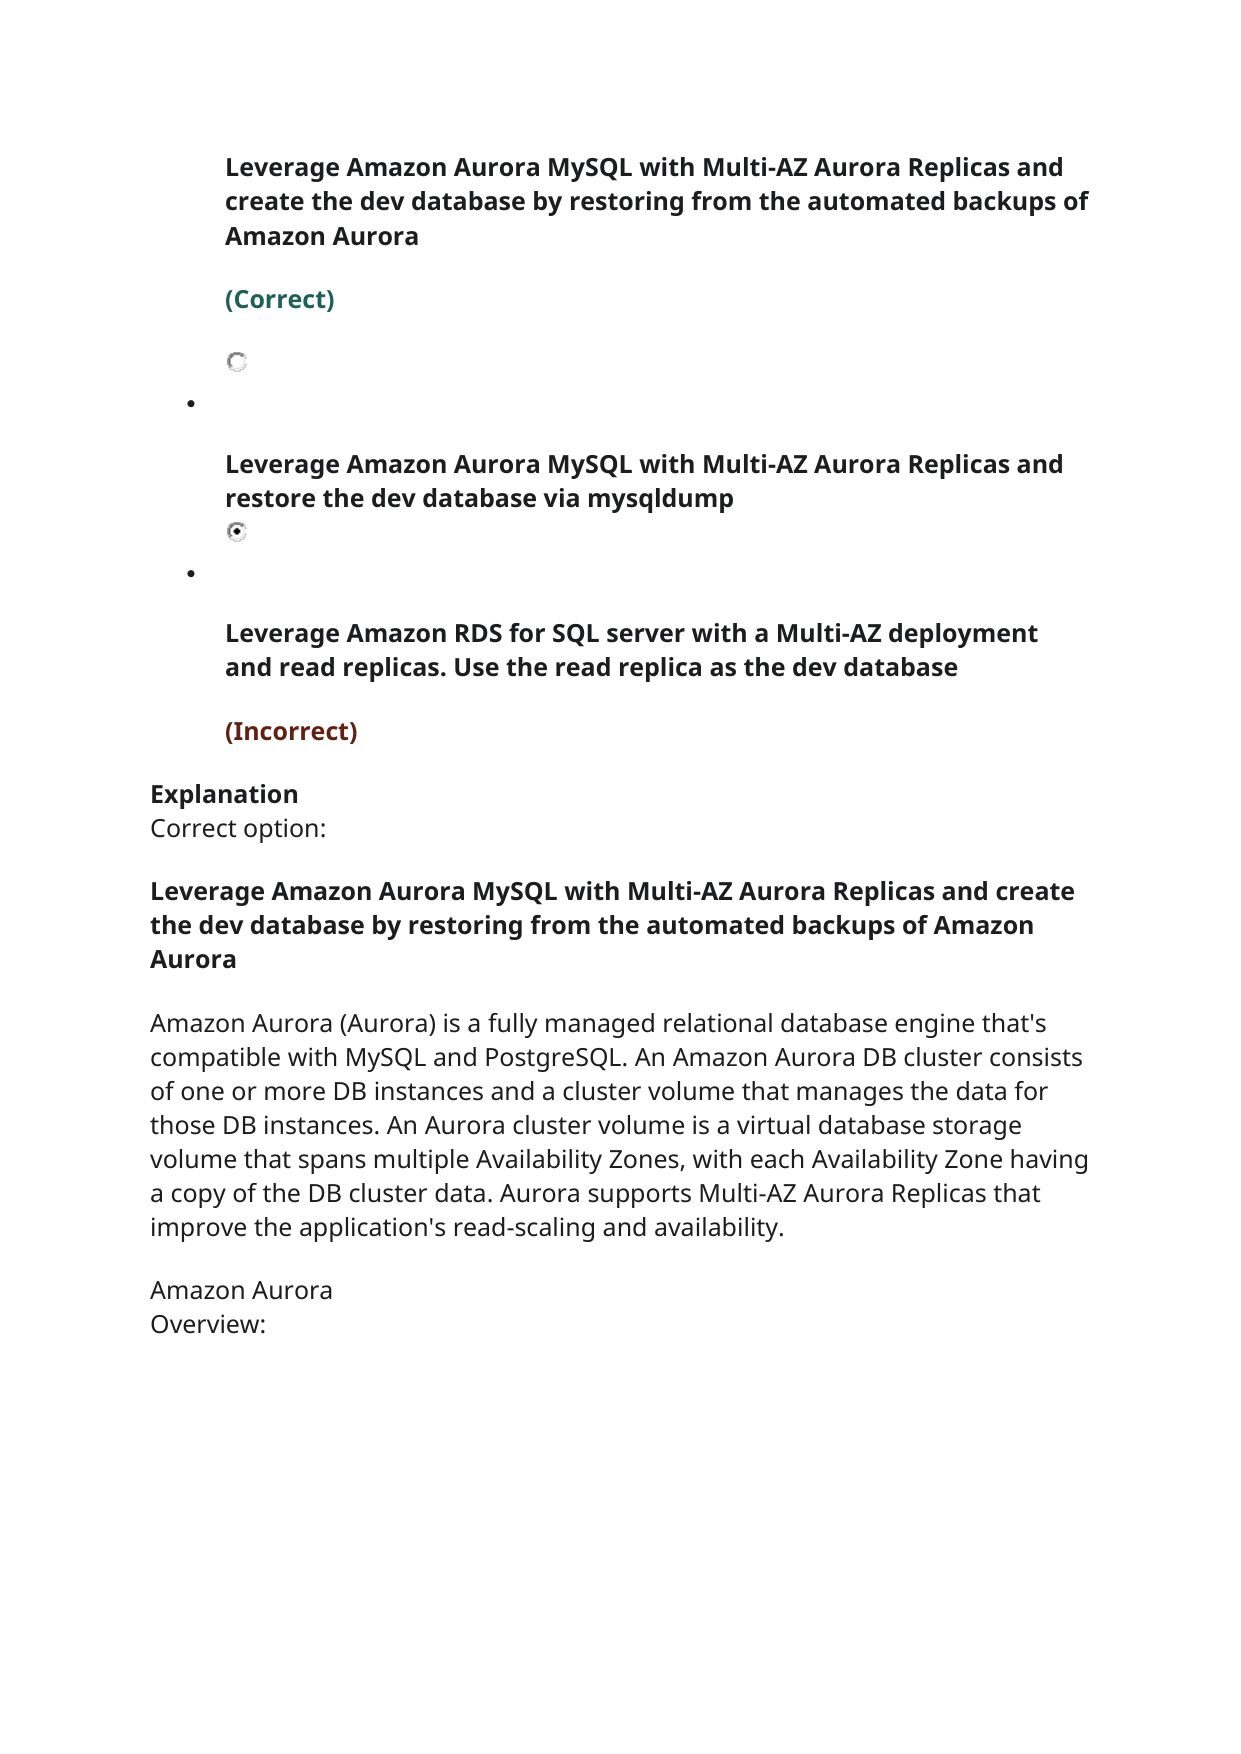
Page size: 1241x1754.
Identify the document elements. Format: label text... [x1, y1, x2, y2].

text Leverage Amazon Aurora MySQL with Multi-AZ Aurora Replicas and restore the dev database via mysqldump [225, 446, 1090, 514]
text Explanation [150, 777, 1090, 811]
text Amazon Aurora (Aurora) is a fully managed relational database engine that's compatible with MySQL and PostgreSQL. An Amazon Aurora DB cluster consists of one or more DB instances and a cluster volume that manages the data for those DB instances. An Aurora cluster volume is a virtual database storage volume that spans multiple Availability Zones, with each Availability Zone having a copy of the DB cluster data. Aurora supports Multi-AZ Aurora Replicas that improve the application's read-scaling and availability. [150, 1005, 1090, 1244]
text Leverage Amazon Aurora MySQL with Multi-AZ Aurora Replicas and create the dev database by restoring from the automated backups of Amazon Aurora [225, 150, 1090, 252]
text (Incorrect) [225, 713, 1090, 747]
text Leverage Amazon Aurora MySQL with Multi-AZ Aurora Replicas and create the dev database by restoring from the automated backups of Amazon Aurora [150, 874, 1090, 976]
text Amazon Aurora Overview: via - https://aws.amazon.com/rds/aurora/ [150, 1273, 1090, 1341]
text Correct option: [150, 811, 1090, 845]
text (Correct) [225, 281, 1090, 315]
text Leverage Amazon RDS for SQL server with a Multi-AZ deployment and read replicas. Use the read replica as the dev database [225, 616, 1090, 684]
